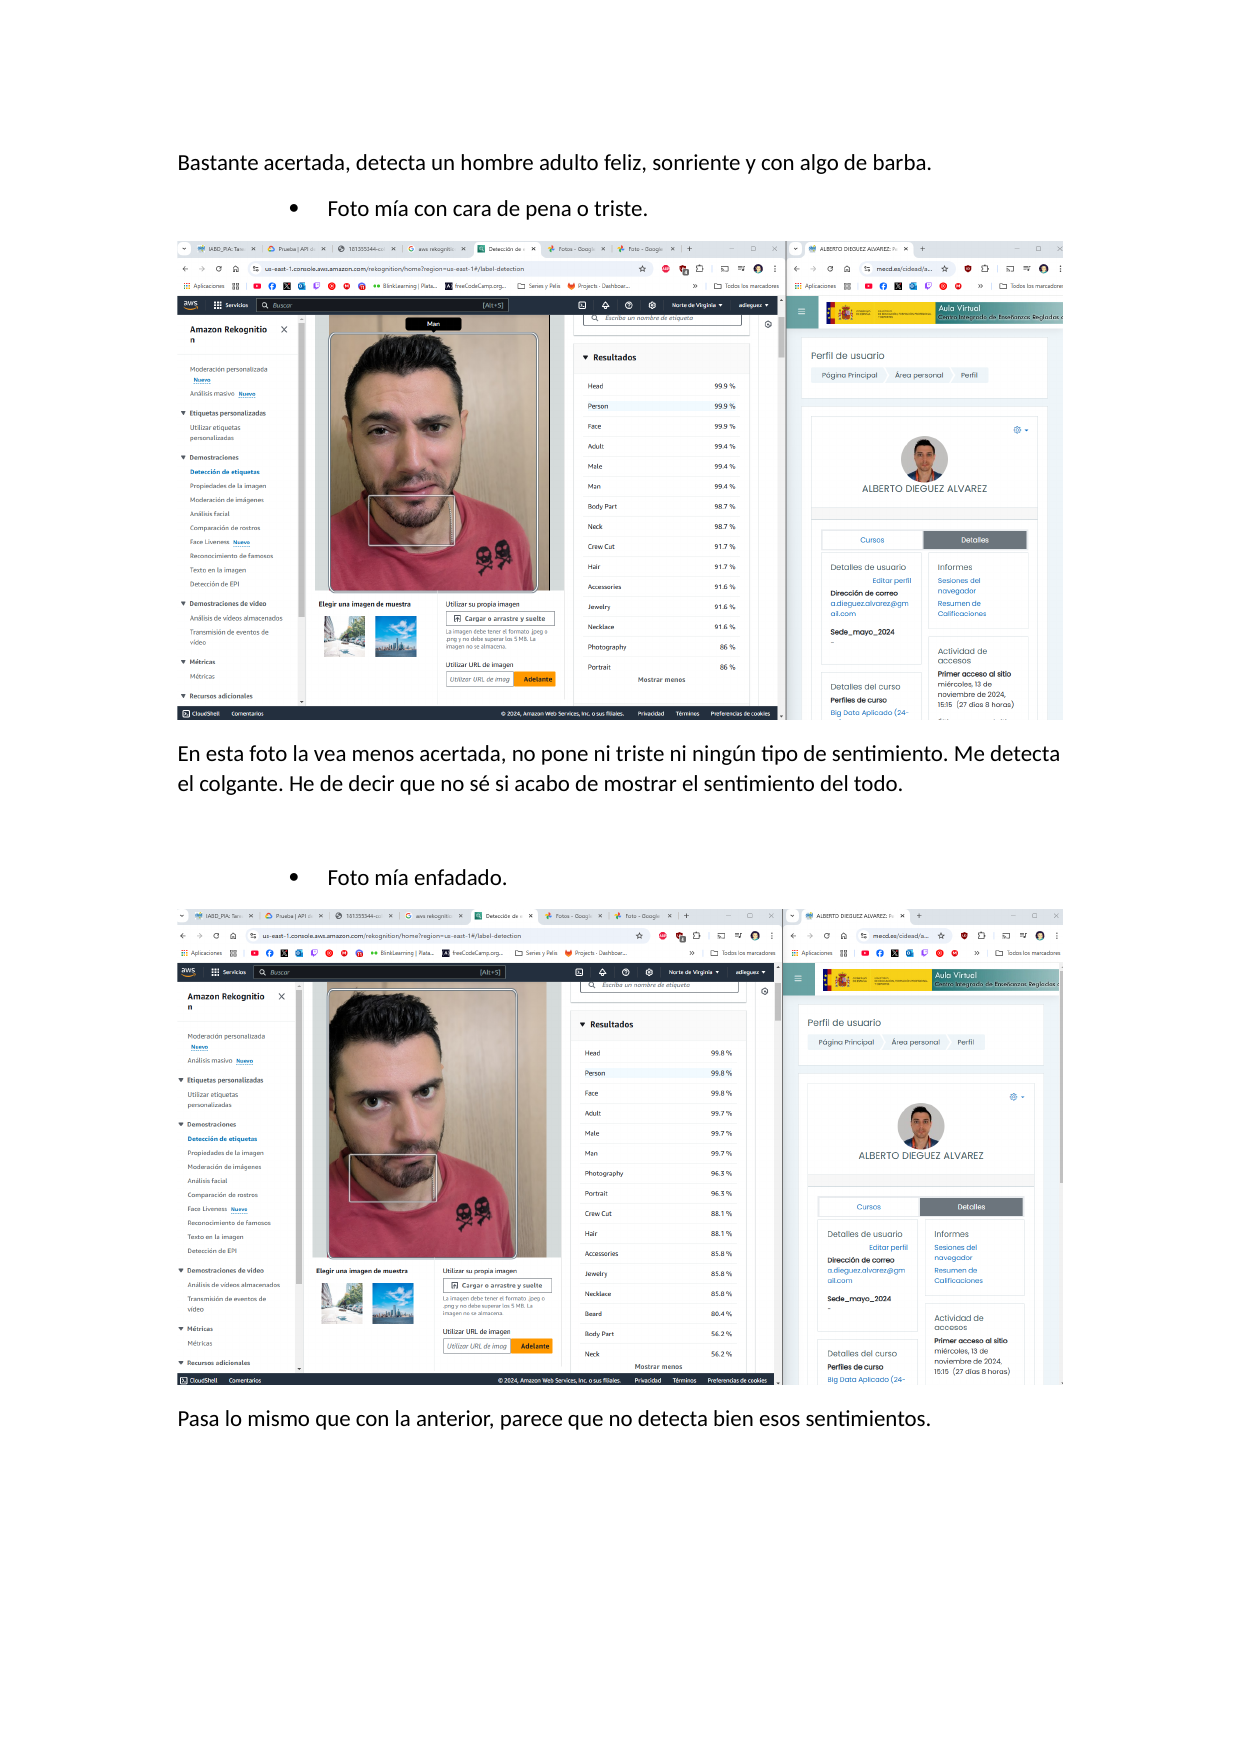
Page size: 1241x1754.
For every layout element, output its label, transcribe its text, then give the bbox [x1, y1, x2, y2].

text Bastante acertada, detecta un hombre adulto feliz, sonriente y con algo de barba. [177, 148, 1063, 176]
picture [177, 241, 1063, 720]
list Foto mía enfadado. [290, 863, 1063, 891]
list Foto mía con cara de pena o triste. [290, 194, 1063, 222]
text Pasa lo mismo que con la anterior, parece que no detecta bien esos sentimientos. [177, 1404, 1063, 1432]
text En esta foto la vea menos acertada, no pone ni triste ni ningún tipo de sentimiento. Me detecta el colgante. He de decir que no sé si acabo de mostrar el sentimiento del todo. [177, 739, 1063, 797]
picture [177, 909, 1063, 1385]
